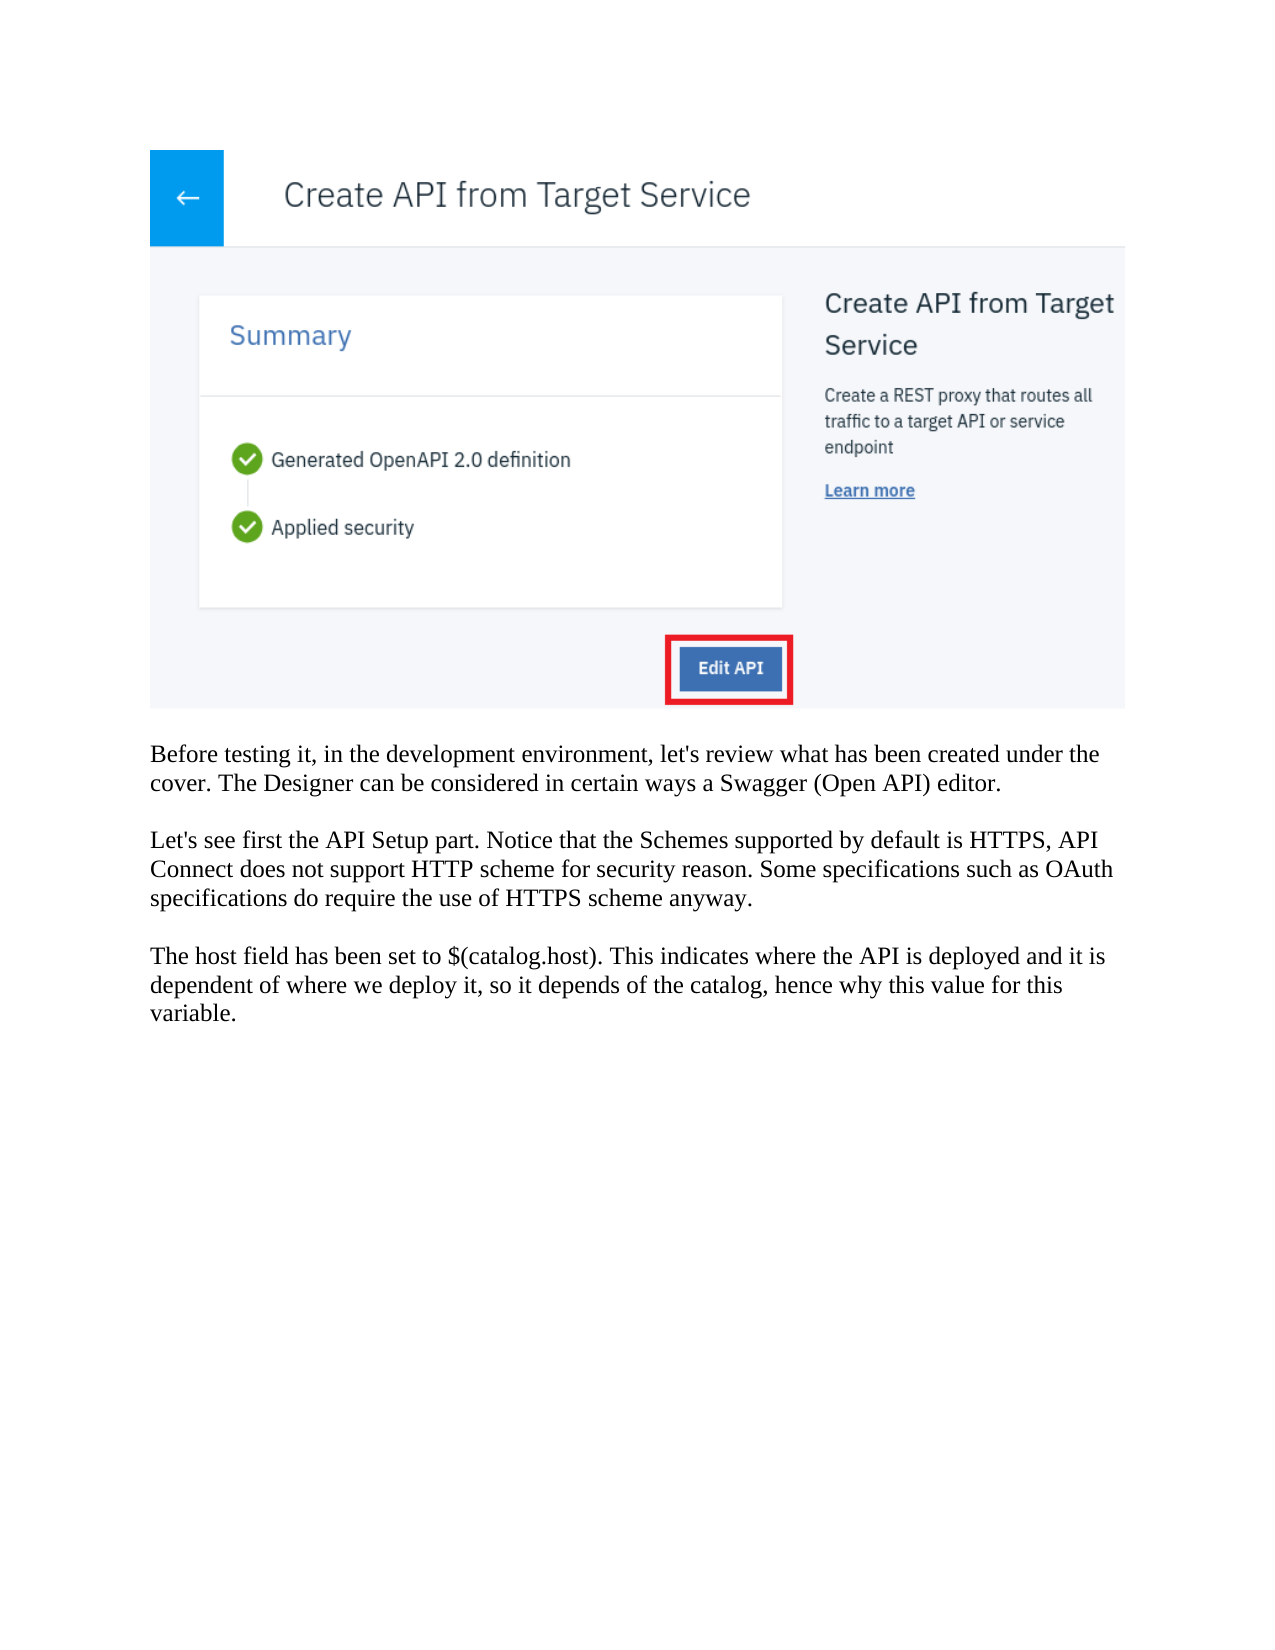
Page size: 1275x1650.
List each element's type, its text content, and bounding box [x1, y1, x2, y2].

picture [150, 150, 1125, 710]
text Let's see first the API Setup part. Notice that the Schemes supported by default is HTTPS, API Connect does not support HTTP scheme for security reason. Some specifications such as OAuth specifications do require the use of HTTPS scheme anyway. [150, 826, 1125, 912]
text The host field has been set to $(catalog.host). This indicates where the API is deployed and it is dependent of where we deploy it, so it depends of the catalog, hence why this value for this variable. [150, 941, 1125, 1027]
text Before testing it, in the development environment, let's review what has been created under the cover. The Designer can be considered in certain ways a Swagger (Open API) editor. [150, 739, 1125, 796]
